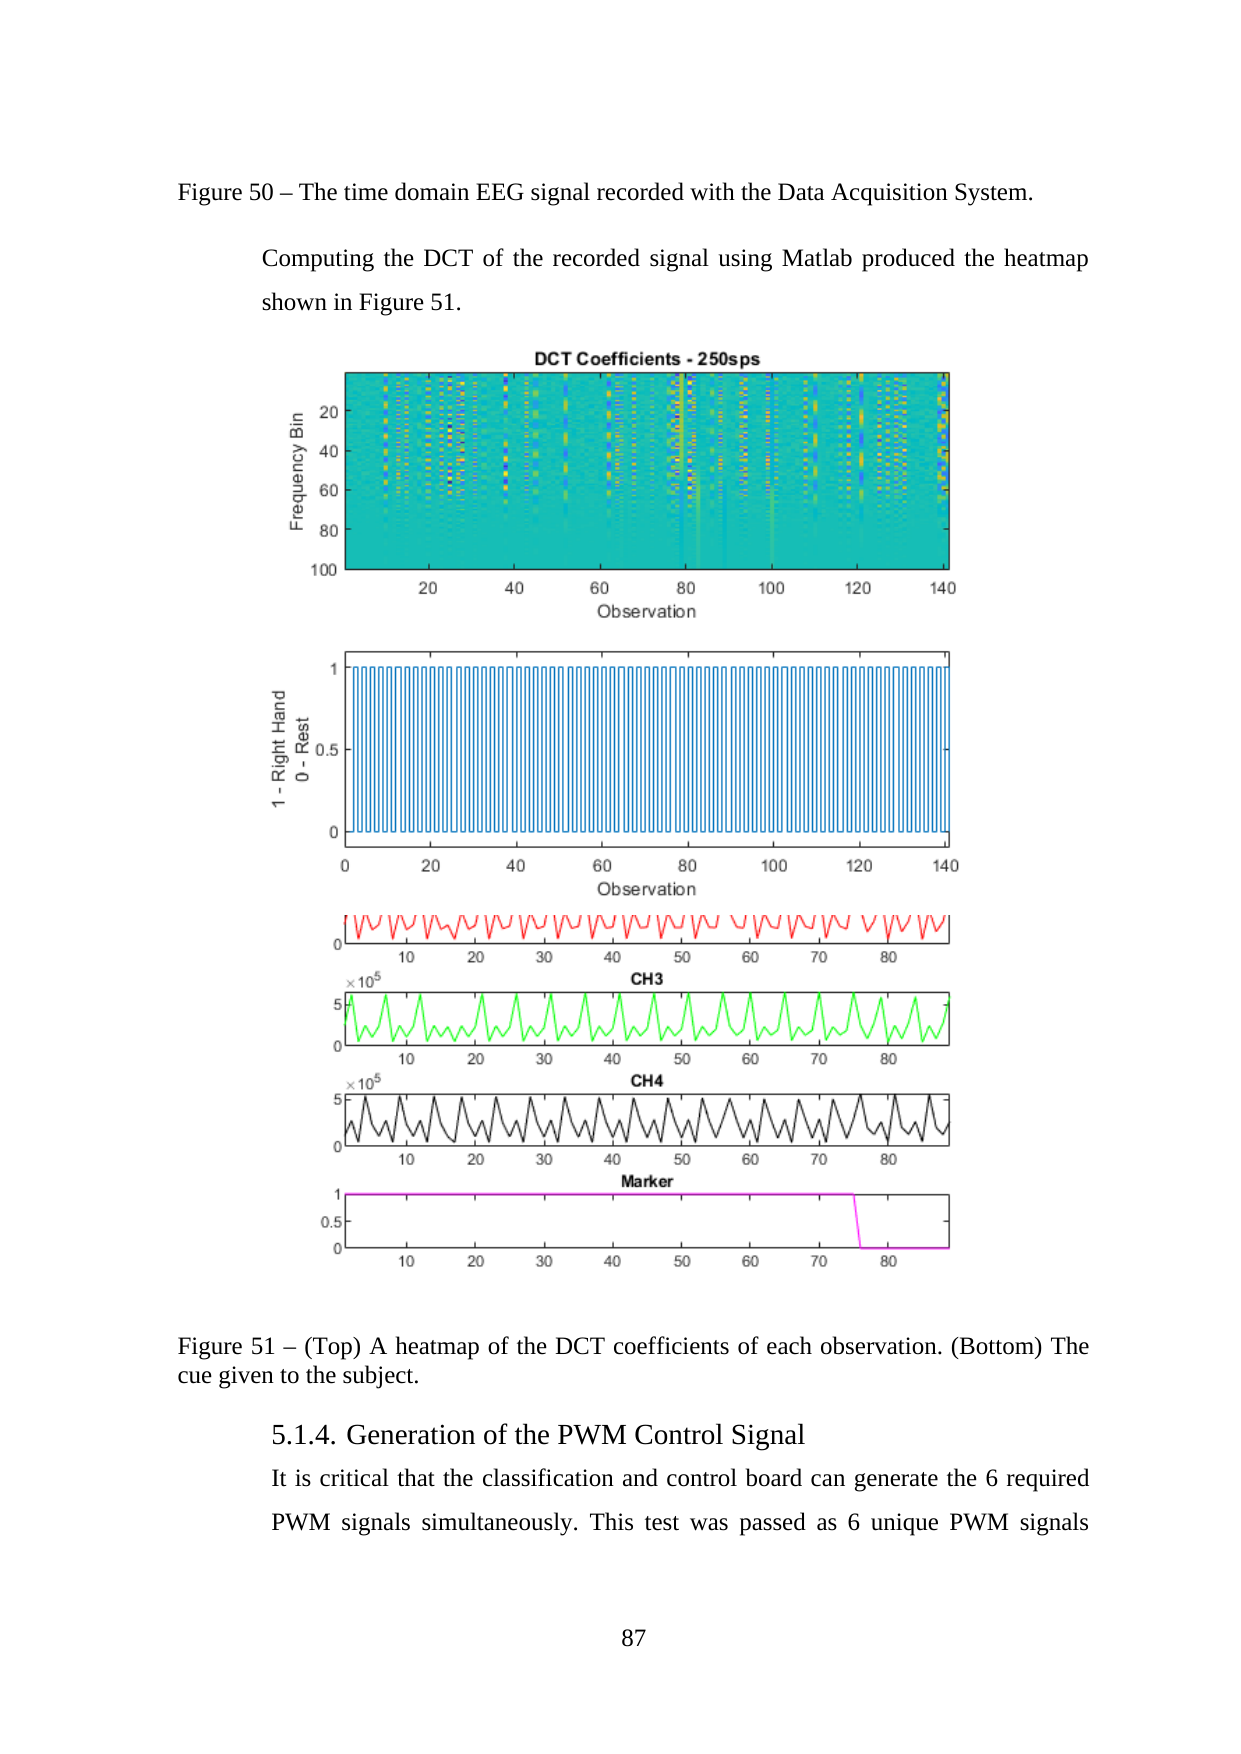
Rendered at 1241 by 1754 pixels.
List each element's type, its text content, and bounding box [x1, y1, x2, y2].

text Computing the DCT of the recorded signal using Matlab produced the heatmap shown in Figure 51. [262, 243, 1090, 315]
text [271, 1463, 1090, 1535]
subtitle Generation of the PWM Control Signal [271, 1417, 1090, 1451]
text Figure 50 – The time domain EEG signal recorded with the Data Acquisition System. [177, 177, 1090, 206]
picture [243, 330, 1024, 1317]
